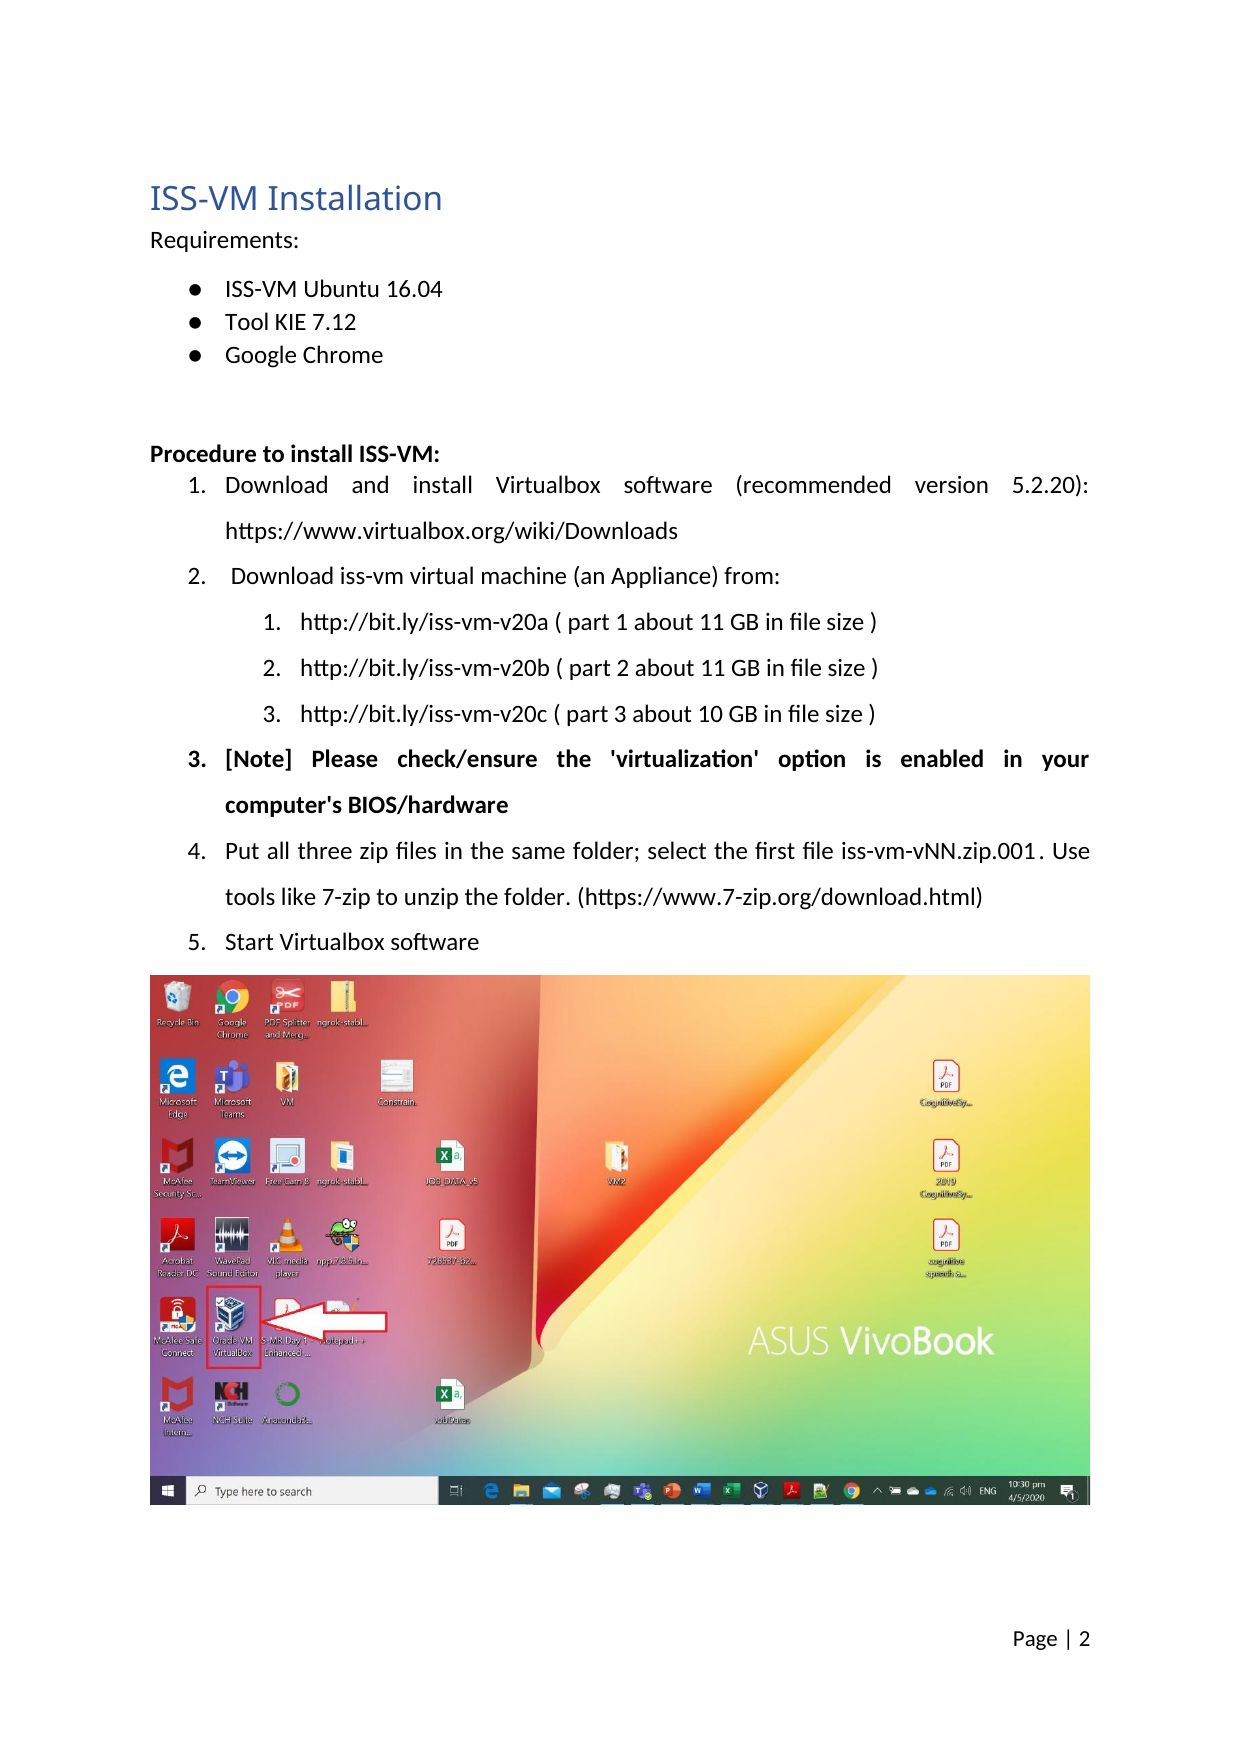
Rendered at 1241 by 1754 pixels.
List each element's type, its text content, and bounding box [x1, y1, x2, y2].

text Procedure to install ISS-VM: [150, 438, 1090, 469]
subtitle ISS-VM Installation [150, 175, 1090, 220]
list Start Virtualbox software [187, 926, 1090, 957]
picture [150, 975, 1091, 1505]
list Google Chrome [187, 339, 1090, 370]
list http://bit.ly/iss-vm-v20a ( part 1 about 11 GB in file size ) [262, 606, 1090, 637]
list http://bit.ly/iss-vm-v20c ( part 3 about 10 GB in file size ) [262, 698, 1090, 728]
text Requirements: [150, 224, 1090, 254]
list Put all three zip files in the same folder; select the first file iss-vm-vNN.zip.001. Use tools like 7-zip to unzip the folder. (https://www.7-zip.org/download.html) [187, 835, 1090, 911]
list Download iss-vm virtual machine (an Appliance) from: [187, 561, 1090, 591]
list Tool KIE 7.12 [187, 306, 1090, 337]
list ISS-VM Ubuntu 16.04 [187, 273, 1090, 304]
list http://bit.ly/iss-vm-v20b ( part 2 about 11 GB in file size ) [262, 652, 1090, 682]
list [Note] Please check/ensure the 'virtualization' option is enabled in your computer's BIOS/hardware [187, 743, 1090, 820]
list Download and install Virtualbox software (recommended version 5.2.20): https://www.virtualbox.org/wiki/Downloads [187, 469, 1090, 545]
